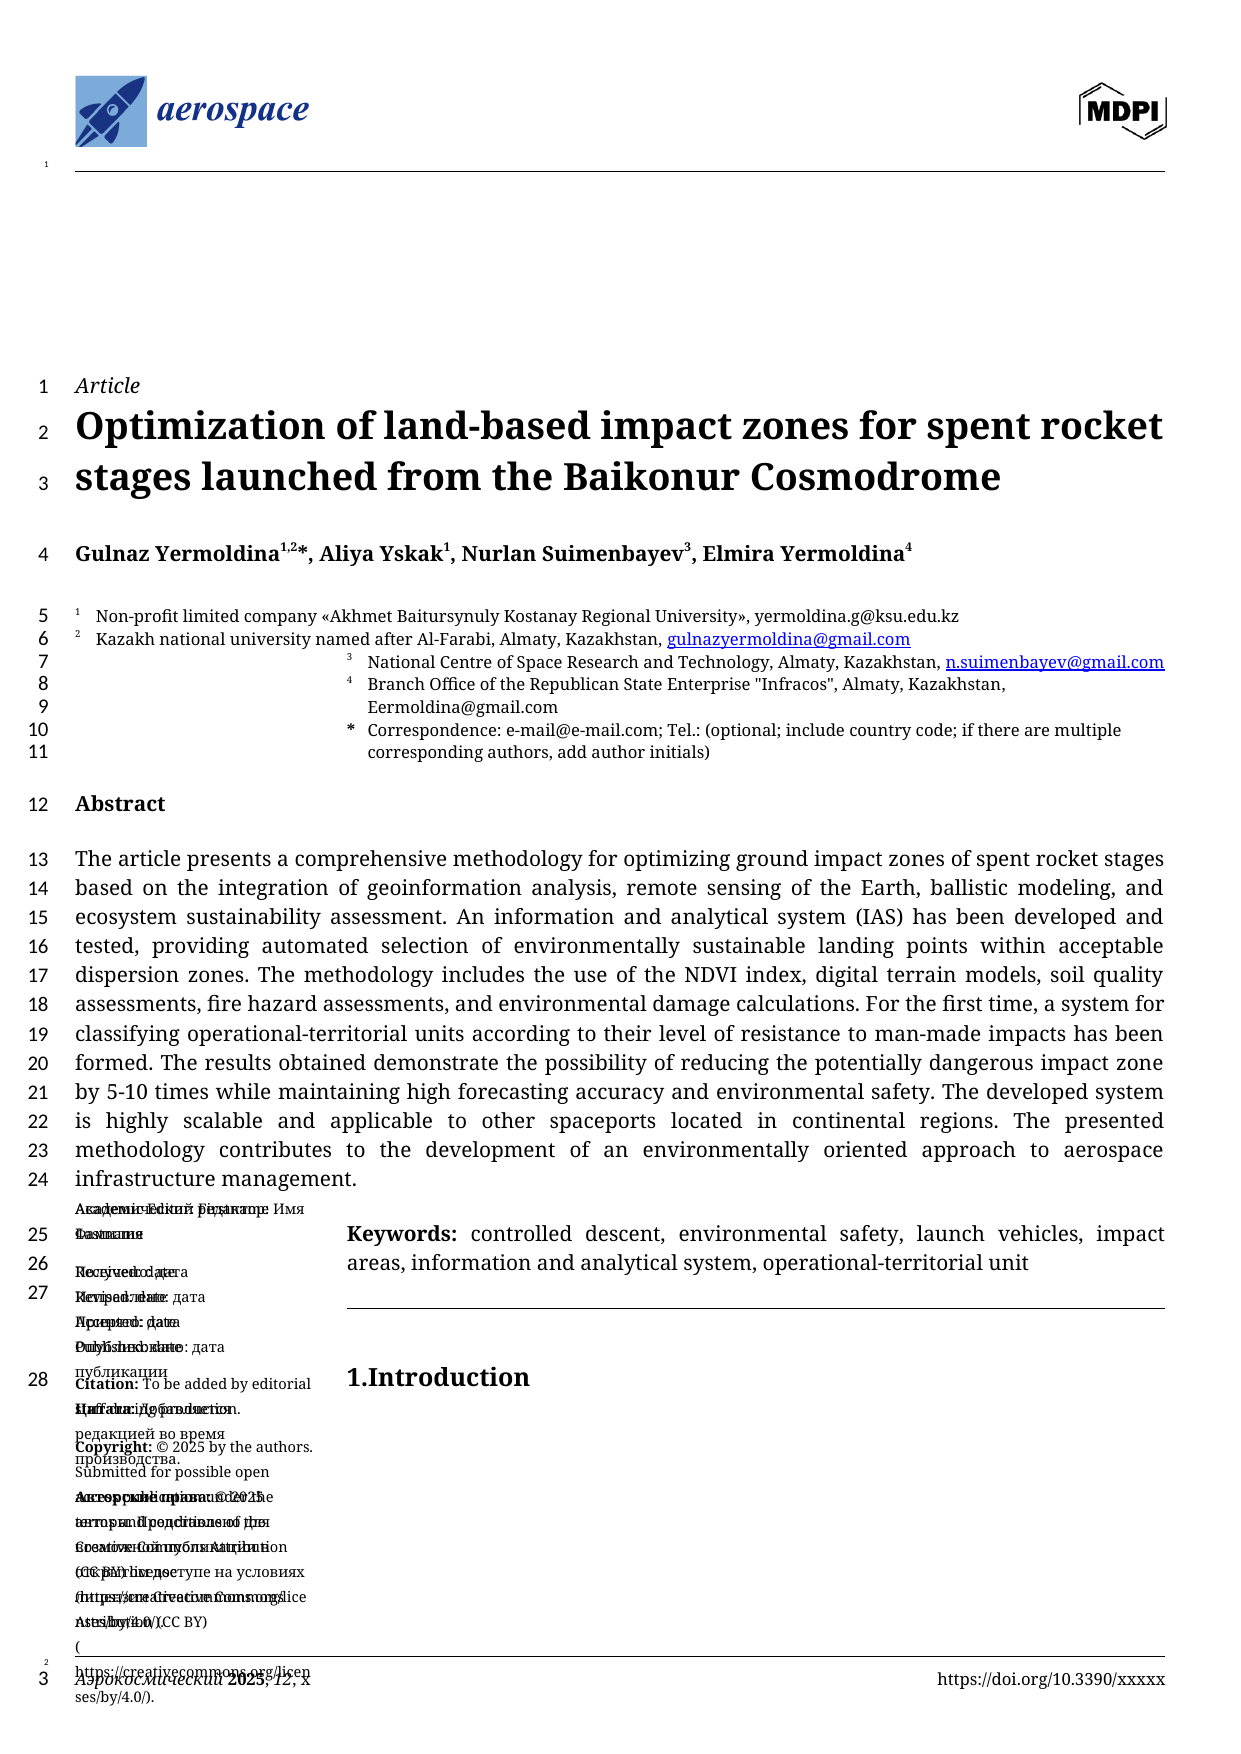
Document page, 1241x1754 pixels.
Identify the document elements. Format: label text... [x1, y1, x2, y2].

text Keywords: controlled descent, environmental safety, launch vehicles, impact areas, information and analytical system, operational-territorial unit [347, 1218, 1165, 1276]
text Optimization of land-based impact zones for spent rocket stages launched from the Baikonur Cosmodrome [75, 399, 1165, 501]
picture [1078, 81, 1168, 141]
text 1 Non-profit limited company «Akhmet Baitursynuly Kostanay Regional University», yermoldina.g@ksu.edu.kz [75, 605, 1165, 628]
text Article [75, 371, 1165, 399]
text The article presents a comprehensive methodology for optimizing ground impact zones of spent rocket stages based on the integration of geoinformation analysis, remote sensing of the Earth, ballistic modeling, and ecosystem sustainability assessment. An information and analytical system (IAS) has been developed and tested, providing automated selection of environmentally sustainable landing points within acceptable dispersion zones. The methodology includes the use of the NDVI index, digital terrain models, soil quality assessments, fire hazard assessments, and environmental damage calculations. For the first time, a system for classifying operational-territorial units according to their level of resistance to man-made impacts has been formed. The results obtained demonstrate the possibility of reducing the potentially dangerous impact zone by 5-10 times while maintaining high forecasting accuracy and environmental safety. The developed system is highly scalable and applicable to other spaceports located in continental regions. The presented methodology contributes to the development of an environmentally oriented approach to aerospace infrastructure management. [75, 843, 1165, 1193]
text 4 Branch Office of the Republican State Enterprise "Infracos", Almaty, Kazakhstan, Eermoldina@gmail.com [347, 673, 1165, 718]
text * Correspondence: e-mail@e-mail.com; Tel.: (optional; include country code; if there are multiple corresponding authors, add author initials) [347, 718, 1165, 764]
text 2 Kazakh national university named after Al-Farabi, Almaty, Kazakhstan, gulnazyermoldina@gmail.com [75, 628, 1165, 650]
picture [75, 75, 309, 147]
text 3 National Centre of Space Research and Technology, Almaty, Kazakhstan, n.suimenbayev@gmail.com [347, 650, 1165, 673]
text 1.Introduction [347, 1359, 1165, 1393]
table_header Академический редактор: Имя Фамилия Получено: дата Исправлено: дата Принято: дата Опубликовано: дата публикации Цитата: Добавляется редакцией во время производства. Авторские права: © 2025 авторы. Представлено для возможной публикации в открытом доступе на условиях лицензии Creative Commons Attribution (CC BY) (https://creativecommons.org/licenses/by/4.0/). [75, 1194, 326, 1706]
text Abstract [75, 789, 1165, 818]
text Gulnaz Yermoldina1,2*, Aliya Yskak1, Nurlan Suimenbayev3, Elmira Yermoldina4 [75, 539, 1165, 567]
